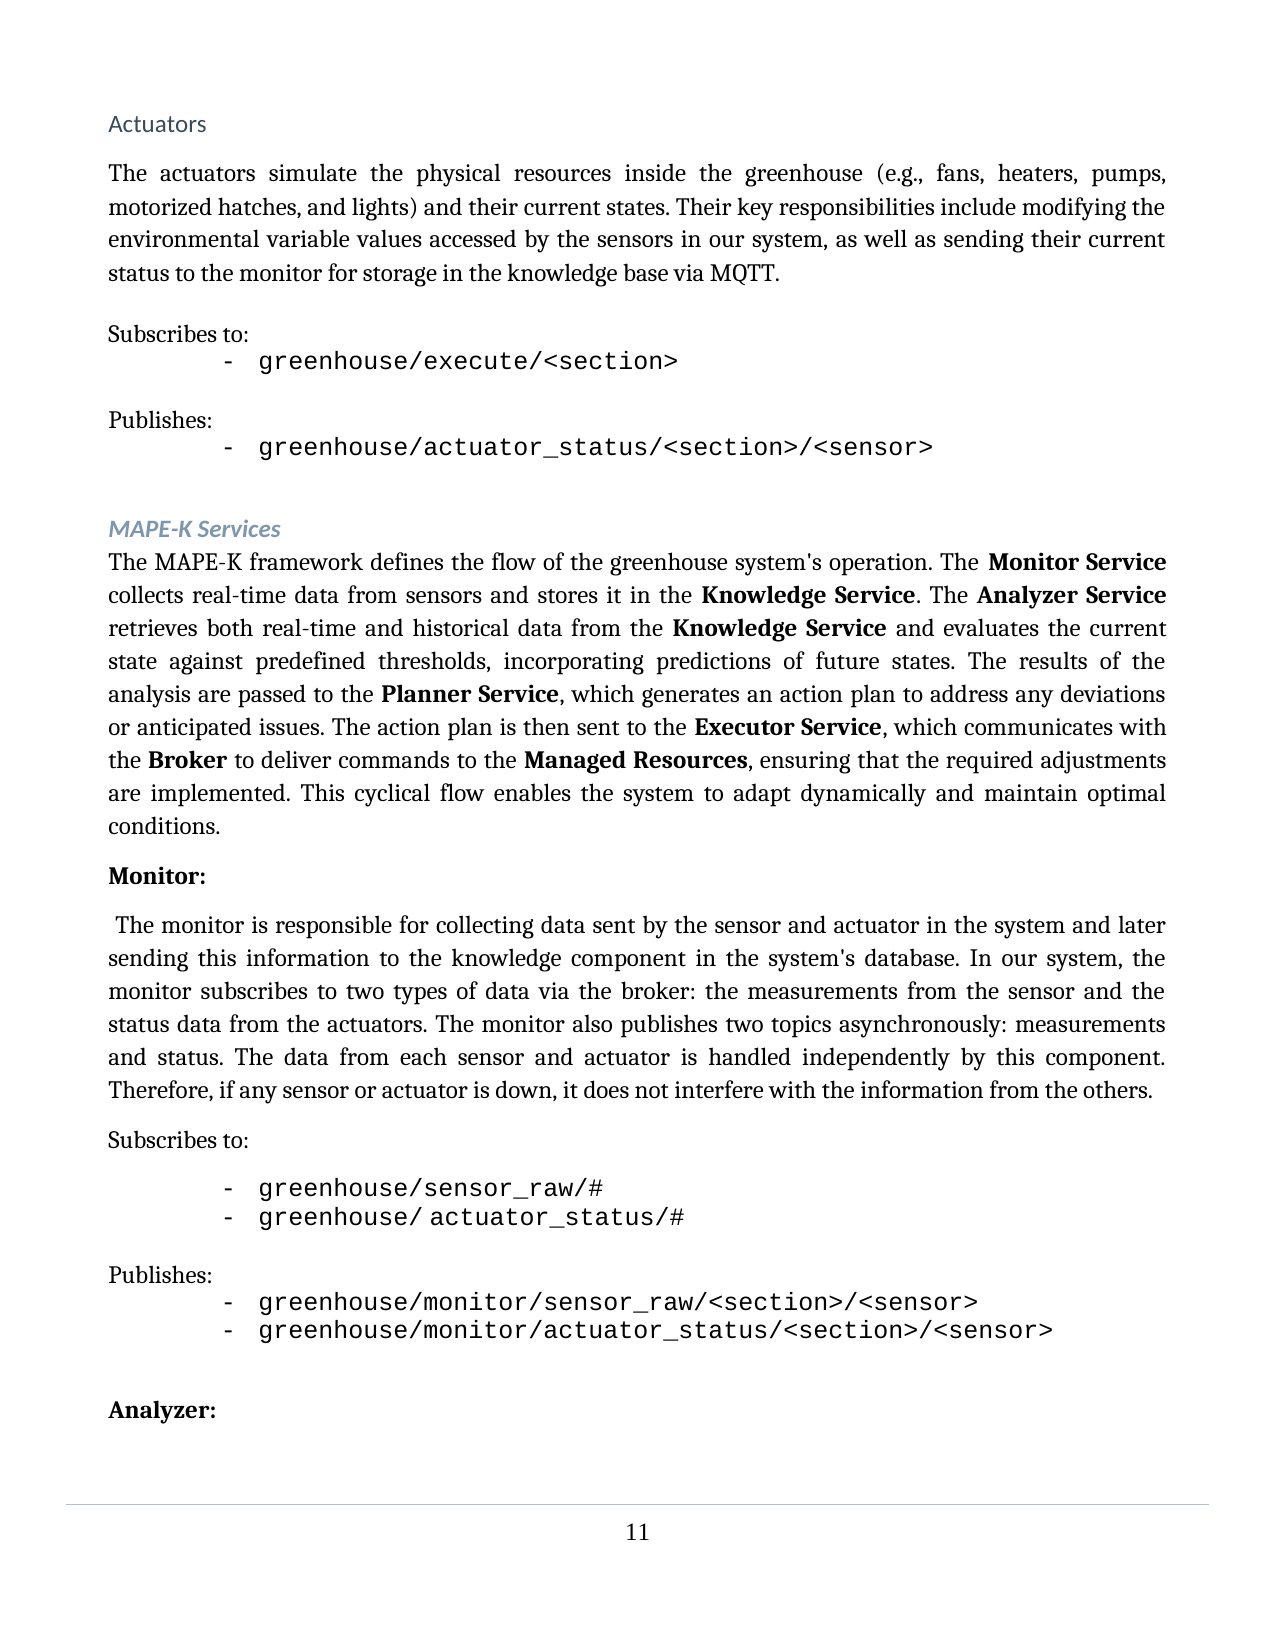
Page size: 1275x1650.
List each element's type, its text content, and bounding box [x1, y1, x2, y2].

list greenhouse/actuator_status/<section>/<sensor> [221, 435, 1167, 463]
list greenhouse/monitor/actuator_status/<section>/<sensor> [221, 1318, 1167, 1346]
text Analyzer: [108, 1396, 1167, 1424]
text Subscribes to: [108, 1126, 1167, 1155]
list greenhouse/execute/<section> [221, 349, 1167, 377]
text The monitor is responsible for collecting data sent by the sensor and actuator in the system and later sending this information to the knowledge component in the system's database. In our system, the monitor subscribes to two types of data via the broker: the measurements from the sensor and the status data from the actuators. The monitor also publishes two topics asynchronously: measurements and status. The data from each sensor and actuator is handled independently by this component. Therefore, if any sensor or actuator is down, it does not interfere with the information from the others. [108, 911, 1167, 1105]
subtitle MAPE-K Services [108, 513, 1167, 543]
list greenhouse/ actuator_status/# [221, 1204, 1167, 1232]
list greenhouse/monitor/sensor_raw/<section>/<sensor> [221, 1289, 1167, 1318]
list greenhouse/sensor_raw/# [221, 1176, 1167, 1204]
text Publishes: [108, 1261, 1167, 1289]
text Subscribes to: [108, 320, 1167, 349]
text The MAPE-K framework defines the flow of the greenhouse system's operation. The Monitor Service collects real-time data from sensors and stores it in the Knowledge Service. The Analyzer Service retrieves both real-time and historical data from the Knowledge Service and evaluates the current state against predefined thresholds, incorporating predictions of future states. The results of the analysis are passed to the Planner Service, which generates an action plan to address any deviations or anticipated issues. The action plan is then sent to the Executor Service, which communicates with the Broker to deliver commands to the Managed Resources, ensuring that the required adjustments are implemented. This cyclical flow enables the system to adapt dynamically and maintain optimal conditions. [108, 548, 1167, 841]
text Monitor: [108, 862, 1167, 890]
text Publishes: [108, 406, 1167, 435]
subtitle Actuators [108, 108, 1167, 138]
subtitle The actuators simulate the physical resources inside the greenhouse (e.g., fans, heaters, pumps, motorized hatches, and lights) and their current states. Their key responsibilities include modifying the environmental variable values accessed by the sensors in our system, as well as sending their current status to the monitor for storage in the knowledge base via MQTT. [108, 159, 1167, 287]
